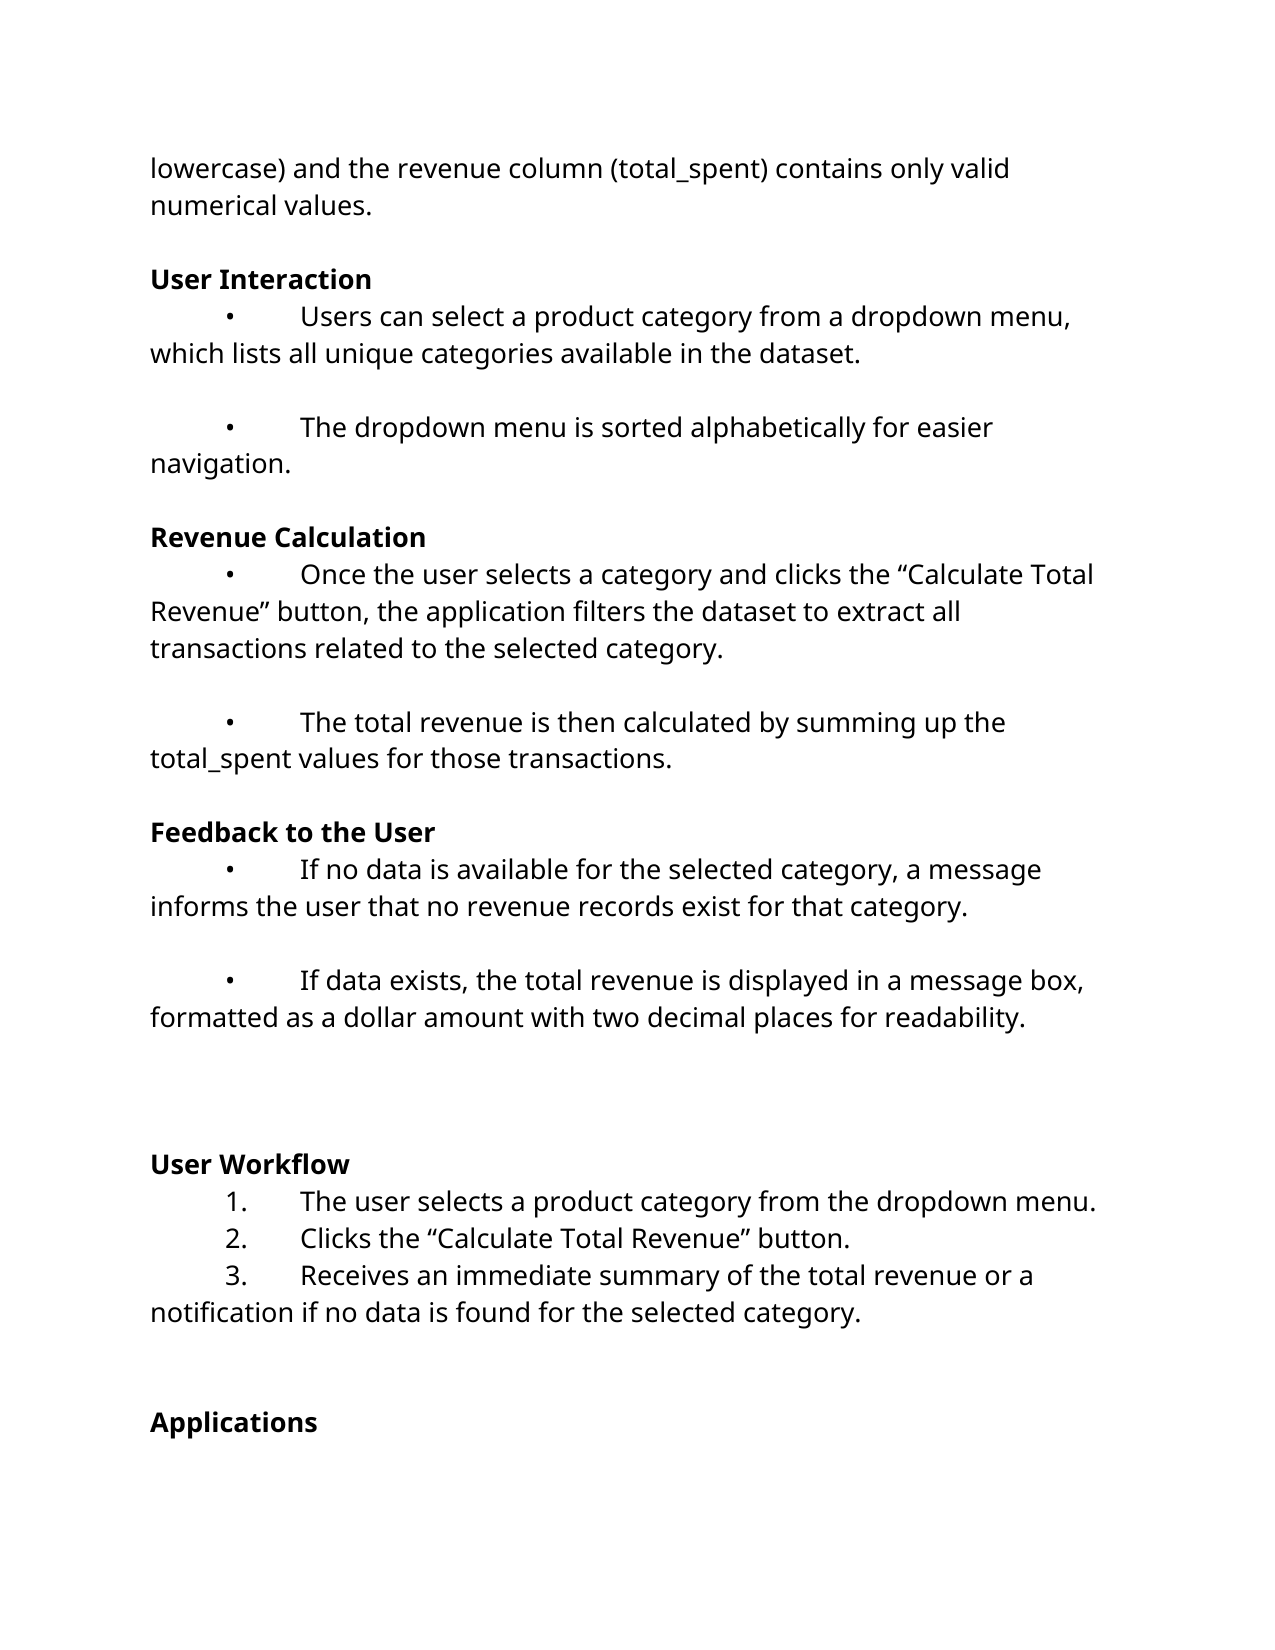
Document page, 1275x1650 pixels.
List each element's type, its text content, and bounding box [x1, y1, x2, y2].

text • The dropdown menu is sorted alphabetically for easier navigation. [150, 408, 1125, 482]
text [150, 150, 1125, 224]
text Feedback to the User [150, 814, 1125, 851]
text 3. Receives an immediate summary of the total revenue or a notification if no data is found for the selected category. [150, 1256, 1125, 1330]
text User Interaction [150, 261, 1125, 297]
text Applications [150, 1404, 1125, 1441]
text • If data exists, the total revenue is displayed in a message box, formatted as a dollar amount with two decimal places for readability. [150, 961, 1125, 1035]
text Revenue Calculation [150, 519, 1125, 556]
text • Once the user selects a category and clicks the “Calculate Total Revenue” button, the application filters the dataset to extract all transactions related to the selected category. [150, 556, 1125, 666]
text • Users can select a product category from a dropdown menu, which lists all unique categories available in the dataset. [150, 297, 1125, 371]
text 2. Clicks the “Calculate Total Revenue” button. [150, 1219, 1125, 1256]
text • If no data is available for the selected category, a message informs the user that no revenue records exist for that category. [150, 851, 1125, 924]
text User Workflow [150, 1146, 1125, 1182]
text • The total revenue is then calculated by summing up the total_spent values for those transactions. [150, 703, 1125, 777]
text 1. The user selects a product category from the dropdown menu. [150, 1182, 1125, 1219]
